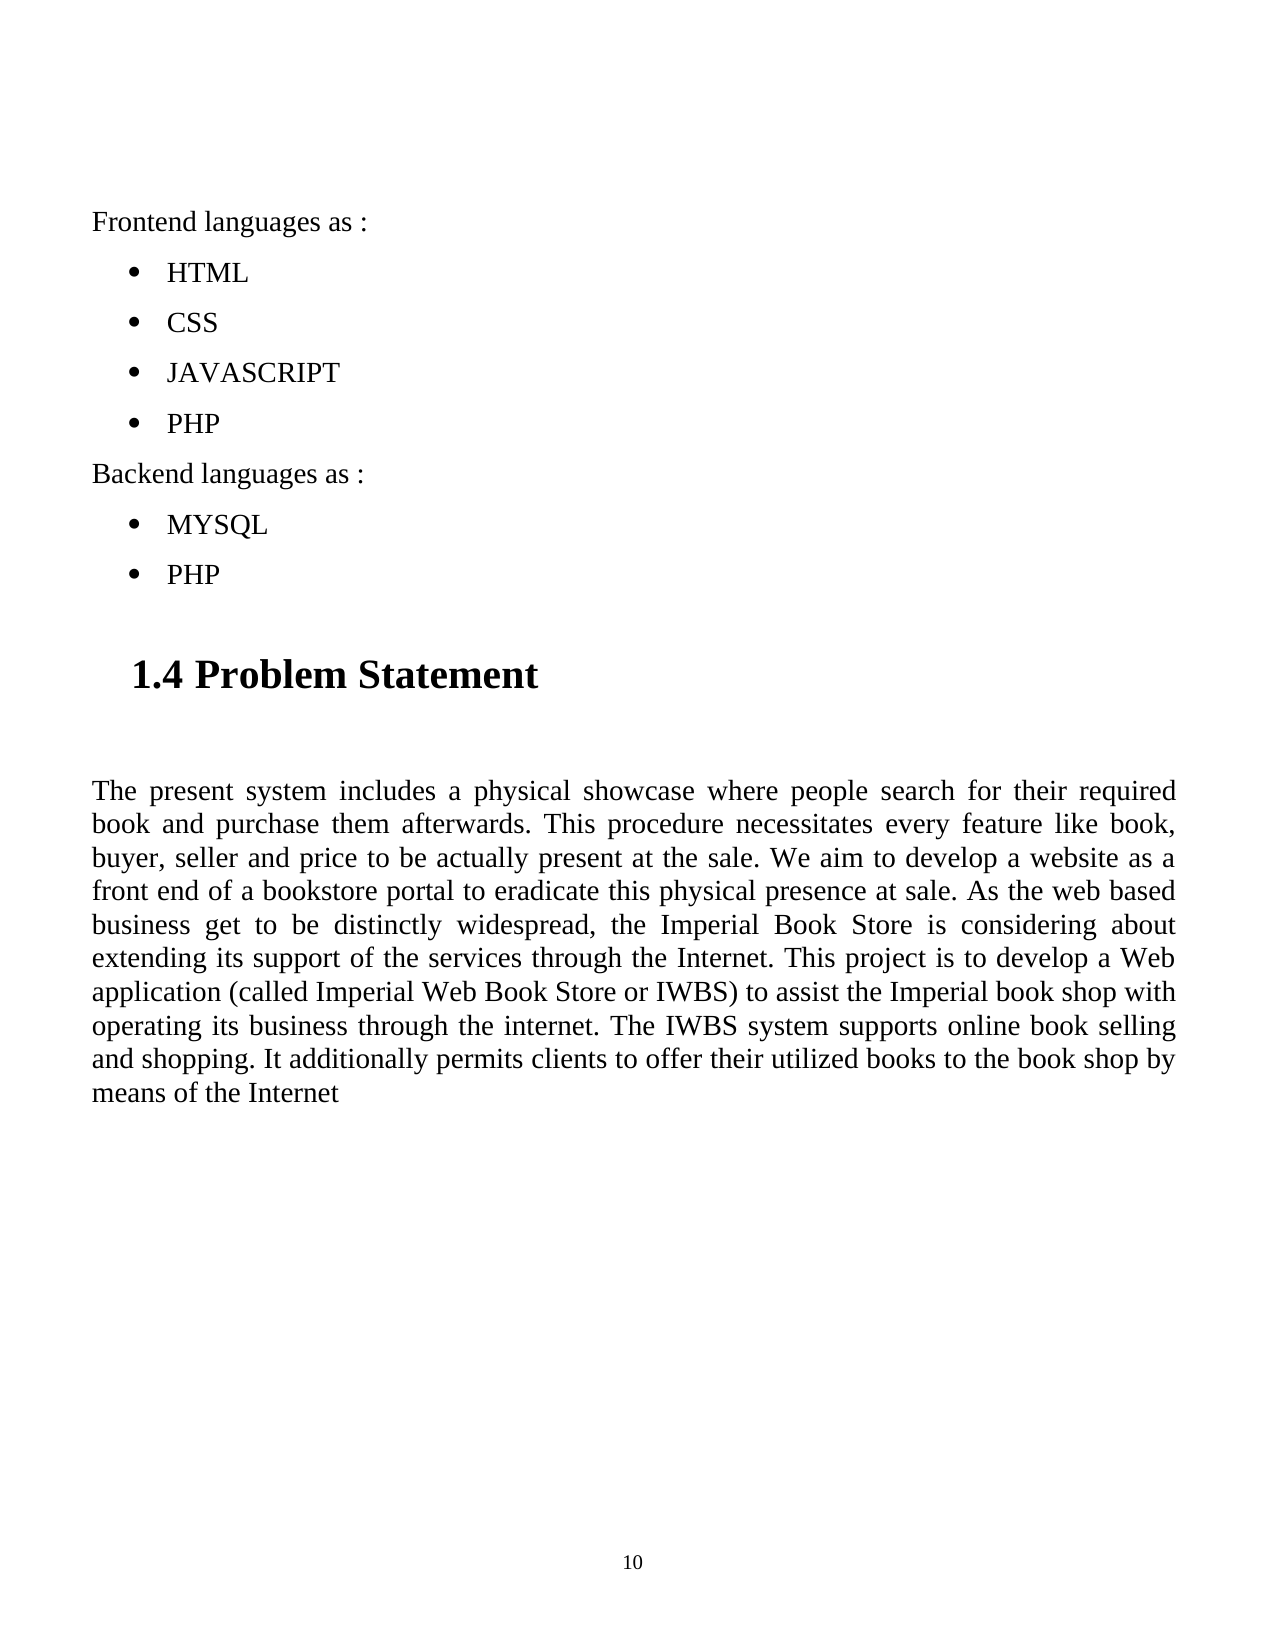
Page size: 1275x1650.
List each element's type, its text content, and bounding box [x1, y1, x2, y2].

text 1.4 Problem Statement [131, 649, 1177, 697]
text Frontend languages as : [92, 204, 1177, 238]
text The present system includes a physical showcase where people search for their required book and purchase them afterwards. This procedure necessitates every feature like book, buyer, seller and price to be actually present at the sale. We aim to develop a website as a front end of a bookstore portal to eradicate this physical presence at sale. As the web based business get to be distinctly widespread, the Imperial Book Store is considering about extending its support of the services through the Internet. This project is to develop a Web application (called Imperial Web Book Store or IWBS) to assist the Imperial book shop with operating its business through the internet. The IWBS system supports online book selling and shopping. It additionally permits clients to offer their utilized books to the book shop by means of the Internet [92, 773, 1177, 1108]
list HTML [129, 255, 1177, 288]
text Backend languages as : [92, 456, 1177, 490]
list PHP [129, 406, 1177, 440]
list JAVASCRIPT [129, 356, 1177, 389]
list MYSQL [129, 507, 1177, 540]
list PHP [129, 557, 1177, 591]
list CSS [129, 305, 1177, 339]
